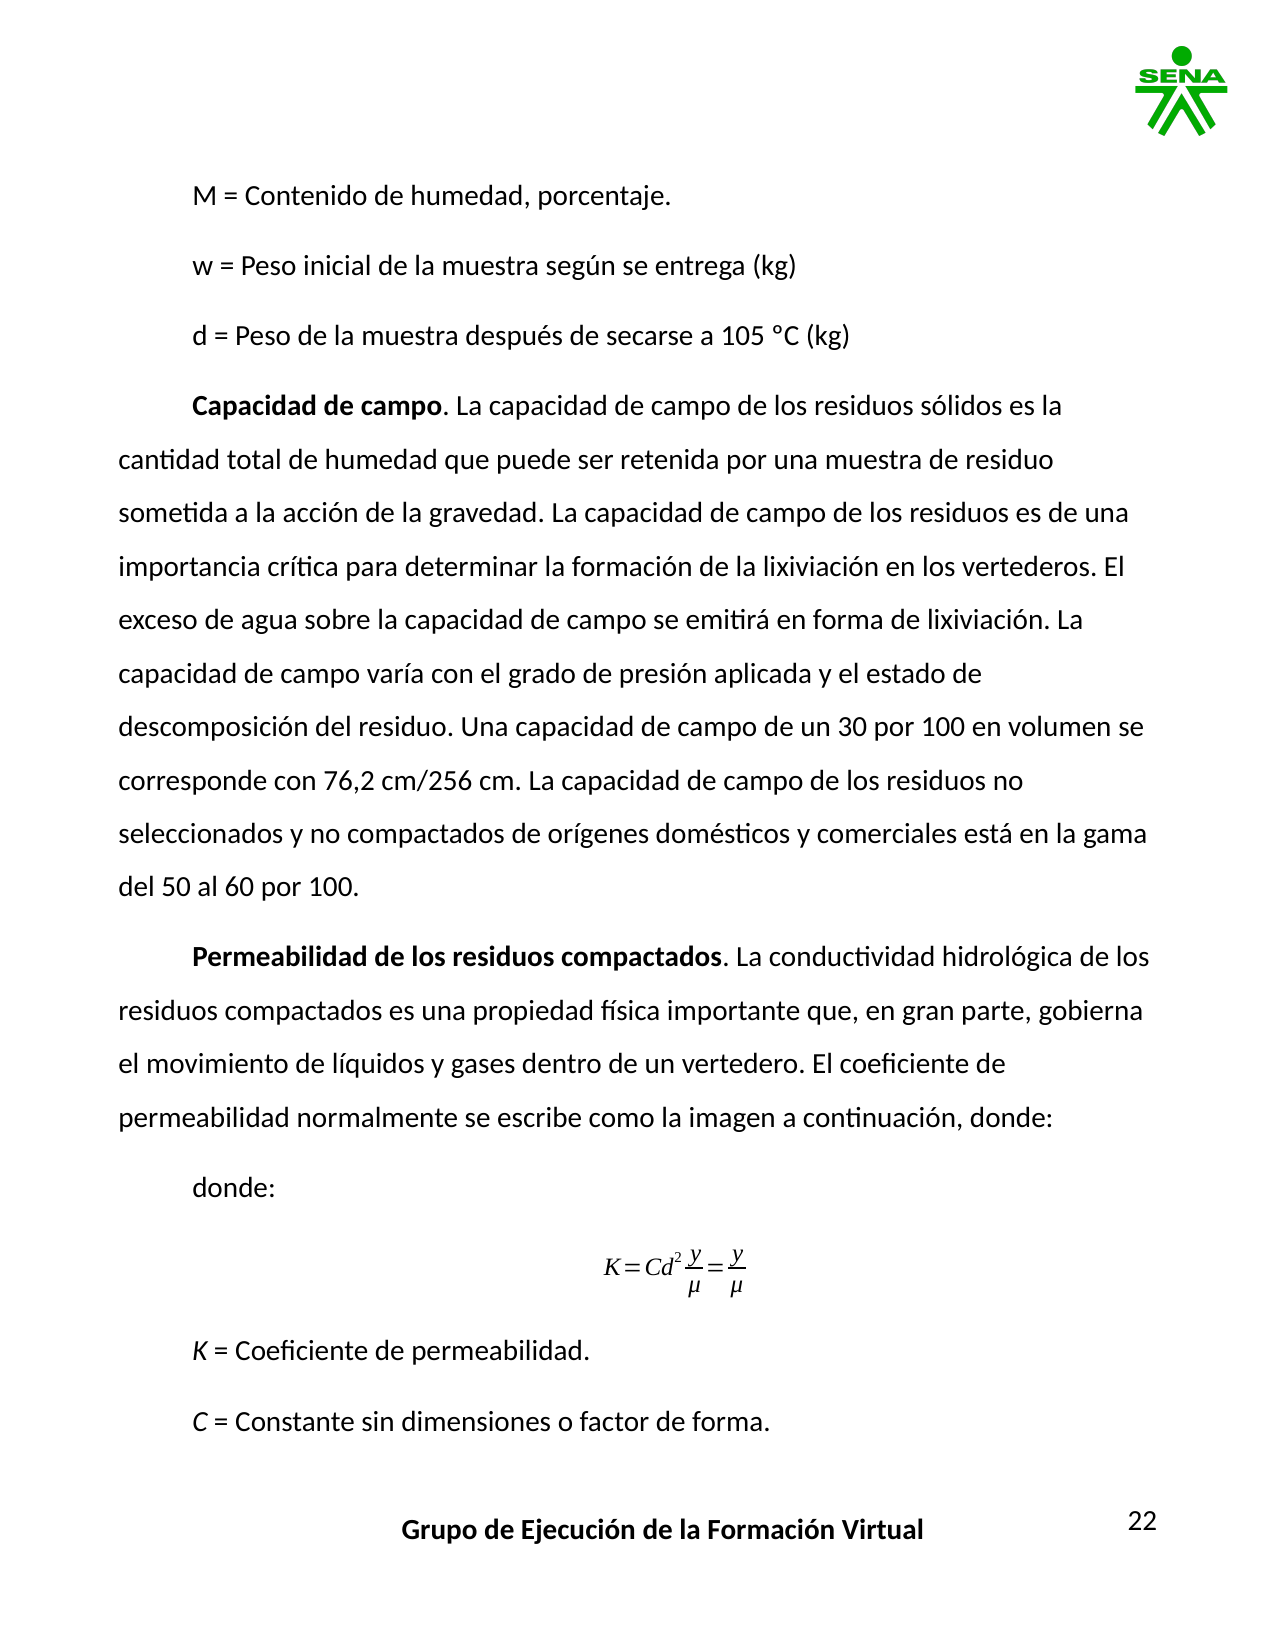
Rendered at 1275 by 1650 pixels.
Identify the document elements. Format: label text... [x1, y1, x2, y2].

text donde: [118, 1169, 1157, 1204]
text C = Constante sin dimensiones o factor de forma. [118, 1403, 1157, 1438]
text M = Contenido de humedad, porcentaje. [118, 177, 1157, 213]
text Permeabilidad de los residuos compactados. La conductividad hidrológica de los residuos compactados es una propiedad física importante que, en gran parte, gobierna el movimiento de líquidos y gases dentro de un vertedero. El coeficiente de permeabilidad normalmente se escribe como la imagen a continuación, donde: [118, 938, 1157, 1134]
text w = Peso inicial de la muestra según se entrega (kg) [118, 247, 1157, 283]
text K = Coeficiente de permeabilidad. [118, 1332, 1157, 1368]
text d = Peso de la muestra después de secarse a 105 ºC (kg) [118, 317, 1157, 353]
picture [1135, 46, 1228, 136]
text Capacidad de campo. La capacidad de campo de los residuos sólidos es la cantidad total de humedad que puede ser retenida por una muestra de residuo sometida a la acción de la gravedad. La capacidad de campo de los residuos es de una importancia crítica para determinar la formación de la lixiviación en los vertederos. El exceso de agua sobre la capacidad de campo se emitirá en forma de lixiviación. La capacidad de campo varía con el grado de presión aplicada y el estado de descomposición del residuo. Una capacidad de campo de un 30 por 100 en volumen se corresponde con 76,2 cm/256 cm. La capacidad de campo de los residuos no seleccionados y no compactados de orígenes domésticos y comerciales está en la gama del 50 al 60 por 100. [118, 387, 1157, 904]
